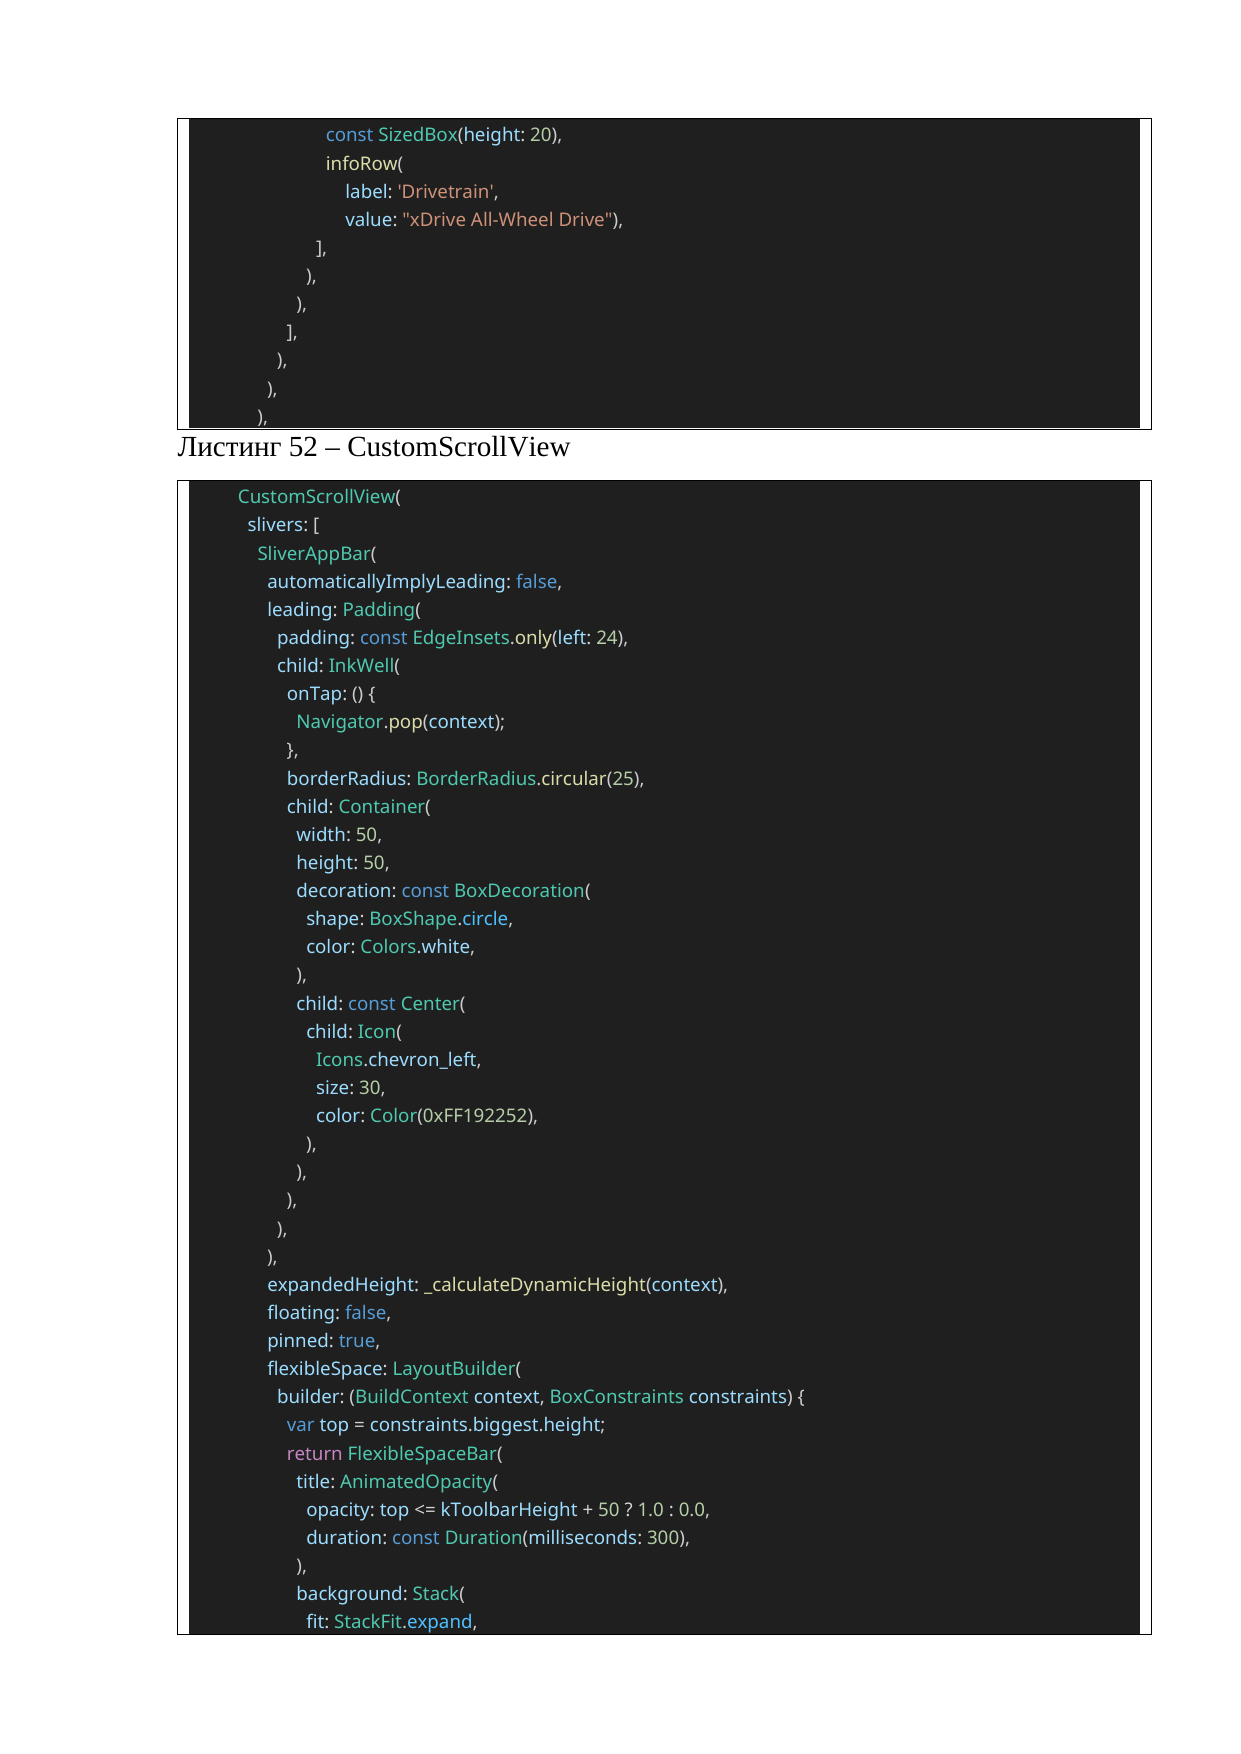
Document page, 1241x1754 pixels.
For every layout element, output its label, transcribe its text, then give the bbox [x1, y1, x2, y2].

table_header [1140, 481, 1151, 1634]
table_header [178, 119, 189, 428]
text Листинг 52 – CustomScrollView [177, 430, 1152, 463]
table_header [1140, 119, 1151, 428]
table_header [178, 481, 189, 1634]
